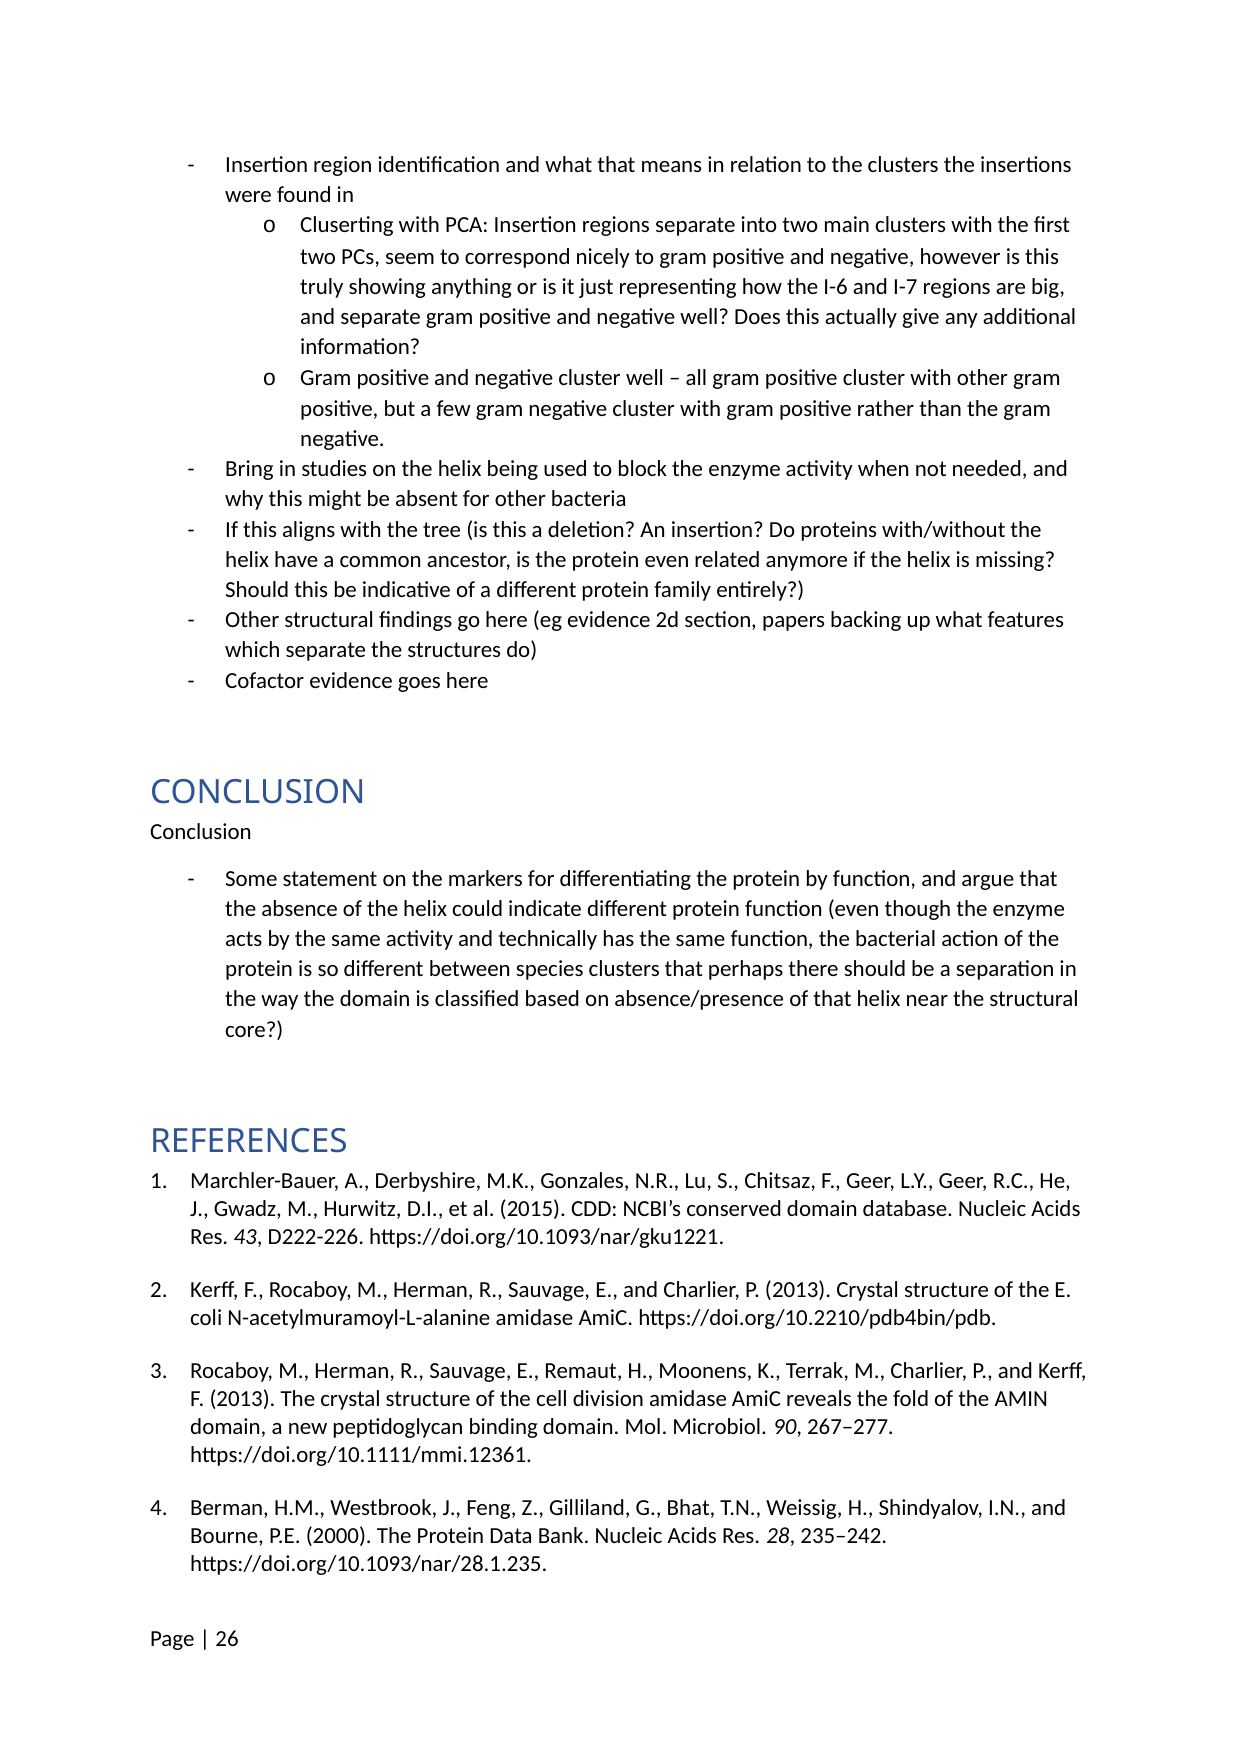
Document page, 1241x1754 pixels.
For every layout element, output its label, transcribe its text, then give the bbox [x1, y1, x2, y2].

list Gram positive and negative cluster well – all gram positive cluster with other gram positive, but a few gram negative cluster with gram positive rather than the gram negative. [262, 363, 1090, 452]
subtitle CONCLUSION [150, 768, 1090, 813]
list Cluserting with PCA: Insertion regions separate into two main clusters with the first two PCs, seem to correspond nicely to gram positive and negative, however is this truly showing anything or is it just representing how the I-6 and I-7 regions are big, and separate gram positive and negative well? Does this actually give any additional information? [262, 210, 1090, 360]
list Insertion region identification and what that means in relation to the clusters the insertions were found in [187, 150, 1090, 208]
subtitle REFERENCES [150, 1117, 1090, 1162]
list Some statement on the markers for differentiating the protein by function, and argue that the absence of the helix could indicate different protein function (even though the enzyme acts by the same activity and technically has the same function, the bacterial action of the protein is so different between species clusters that perhaps there should be a separation in the way the domain is classified based on absence/presence of that helix near the structural core?) [187, 864, 1090, 1043]
text Conclusion [150, 817, 1090, 845]
list Other structural findings go here (eg evidence 2d section, papers backing up what features which separate the structures do) [187, 605, 1090, 664]
text 2. Kerff, F., Rocaboy, M., Herman, R., Sauvage, E., and Charlier, P. (2013). Crystal structure of the E. coli N-acetylmuramoyl-L-alanine amidase AmiC. https://doi.org/10.2210/pdb4bin/pdb. [150, 1275, 1090, 1331]
text 4. Berman, H.M., Westbrook, J., Feng, Z., Gilliland, G., Bhat, T.N., Weissig, H., Shindyalov, I.N., and Bourne, P.E. (2000). The Protein Data Bank. Nucleic Acids Res. 28, 235–242. https://doi.org/10.1093/nar/28.1.235. [150, 1493, 1090, 1577]
list Bring in studies on the helix being used to block the enzyme activity when not needed, and why this might be absent for other bacteria [187, 454, 1090, 513]
text 3. Rocaboy, M., Herman, R., Sauvage, E., Remaut, H., Moonens, K., Terrak, M., Charlier, P., and Kerff, F. (2013). The crystal structure of the cell division amidase AmiC reveals the fold of the AMIN domain, a new peptidoglycan binding domain. Mol. Microbiol. 90, 267–277. https://doi.org/10.1111/mmi.12361. [150, 1356, 1090, 1468]
list Cofactor evidence goes here [187, 666, 1090, 694]
text 1. Marchler-Bauer, A., Derbyshire, M.K., Gonzales, N.R., Lu, S., Chitsaz, F., Geer, L.Y., Geer, R.C., He, J., Gwadz, M., Hurwitz, D.I., et al. (2015). CDD: NCBI’s conserved domain database. Nucleic Acids Res. 43, D222-226. https://doi.org/10.1093/nar/gku1221. [150, 1166, 1090, 1250]
list If this aligns with the tree (is this a deletion? An insertion? Do proteins with/without the helix have a common ancestor, is the protein even related anymore if the helix is missing? Should this be indicative of a different protein family entirely?) [187, 515, 1090, 603]
